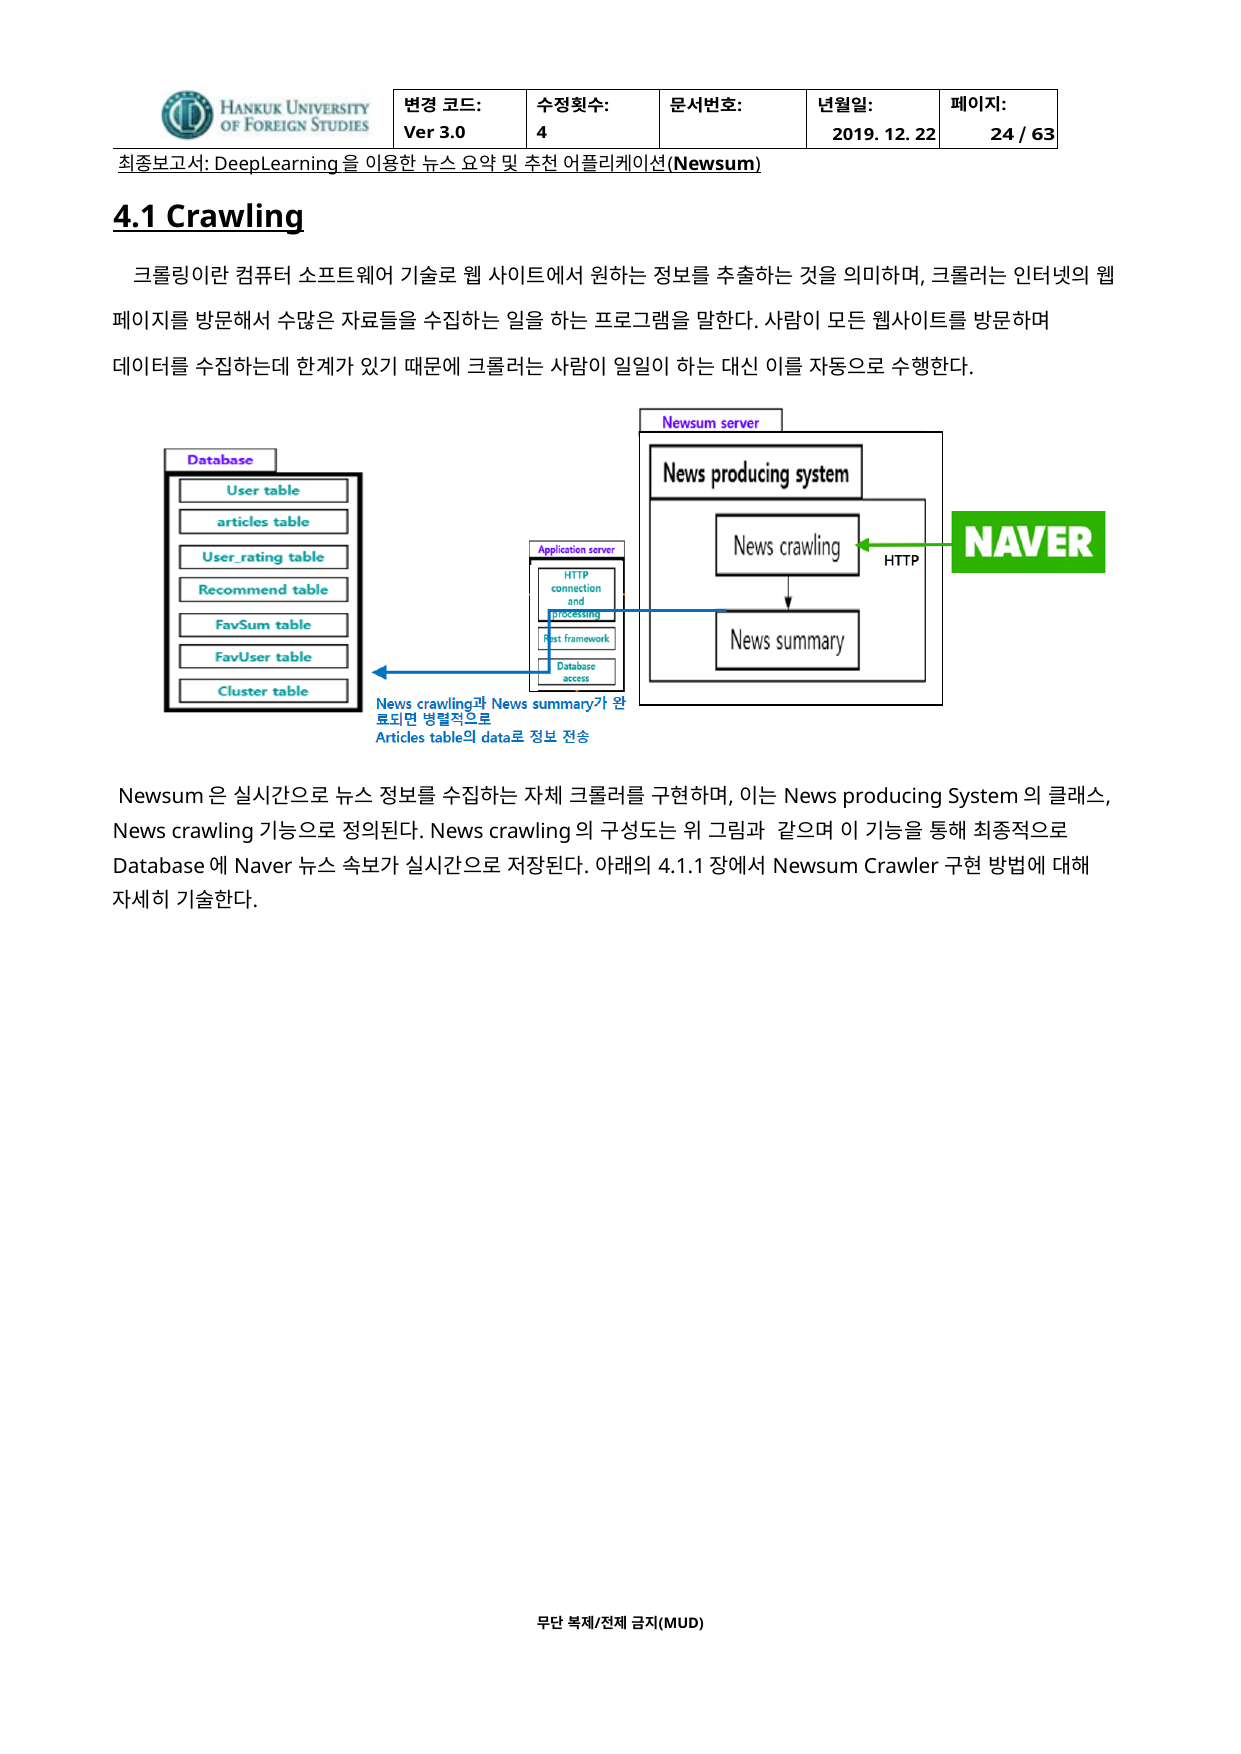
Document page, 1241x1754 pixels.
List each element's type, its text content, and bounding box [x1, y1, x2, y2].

subtitle 4.1 Crawling [112, 194, 1128, 236]
text 크롤링이란 컴퓨터 소프트웨어 기술로 웹 사이트에서 원하는 정보를 추출하는 것을 의미하며, 크롤러는 인터넷의 웹 페이지를 방문해서 수많은 자료들을 수집하는 일을 하는 프로그램을 말한다. 사람이 모든 웹사이트를 방문하며 데이터를 수집하는데 한계가 있기 때문에 크롤러는 사람이 일일이 하는 대신 이를 자동으로 수행한다. [112, 259, 1128, 381]
picture [155, 395, 1106, 749]
text Newsum은 실시간으로 뉴스 정보를 수집하는 자체 크롤러를 구현하며, 이는 News producing System의 클래스, News crawling 기능으로 정의된다. News crawling의 구성도는 위 그림과 같으며 이 기능을 통해 최종적으로 Database에 Naver 뉴스 속보가 실시간으로 저장된다. 아래의 4.1.1장에서 Newsum Crawler 구현 방법에 대해 자세히 기술한다. [112, 779, 1128, 914]
picture [159, 89, 377, 144]
